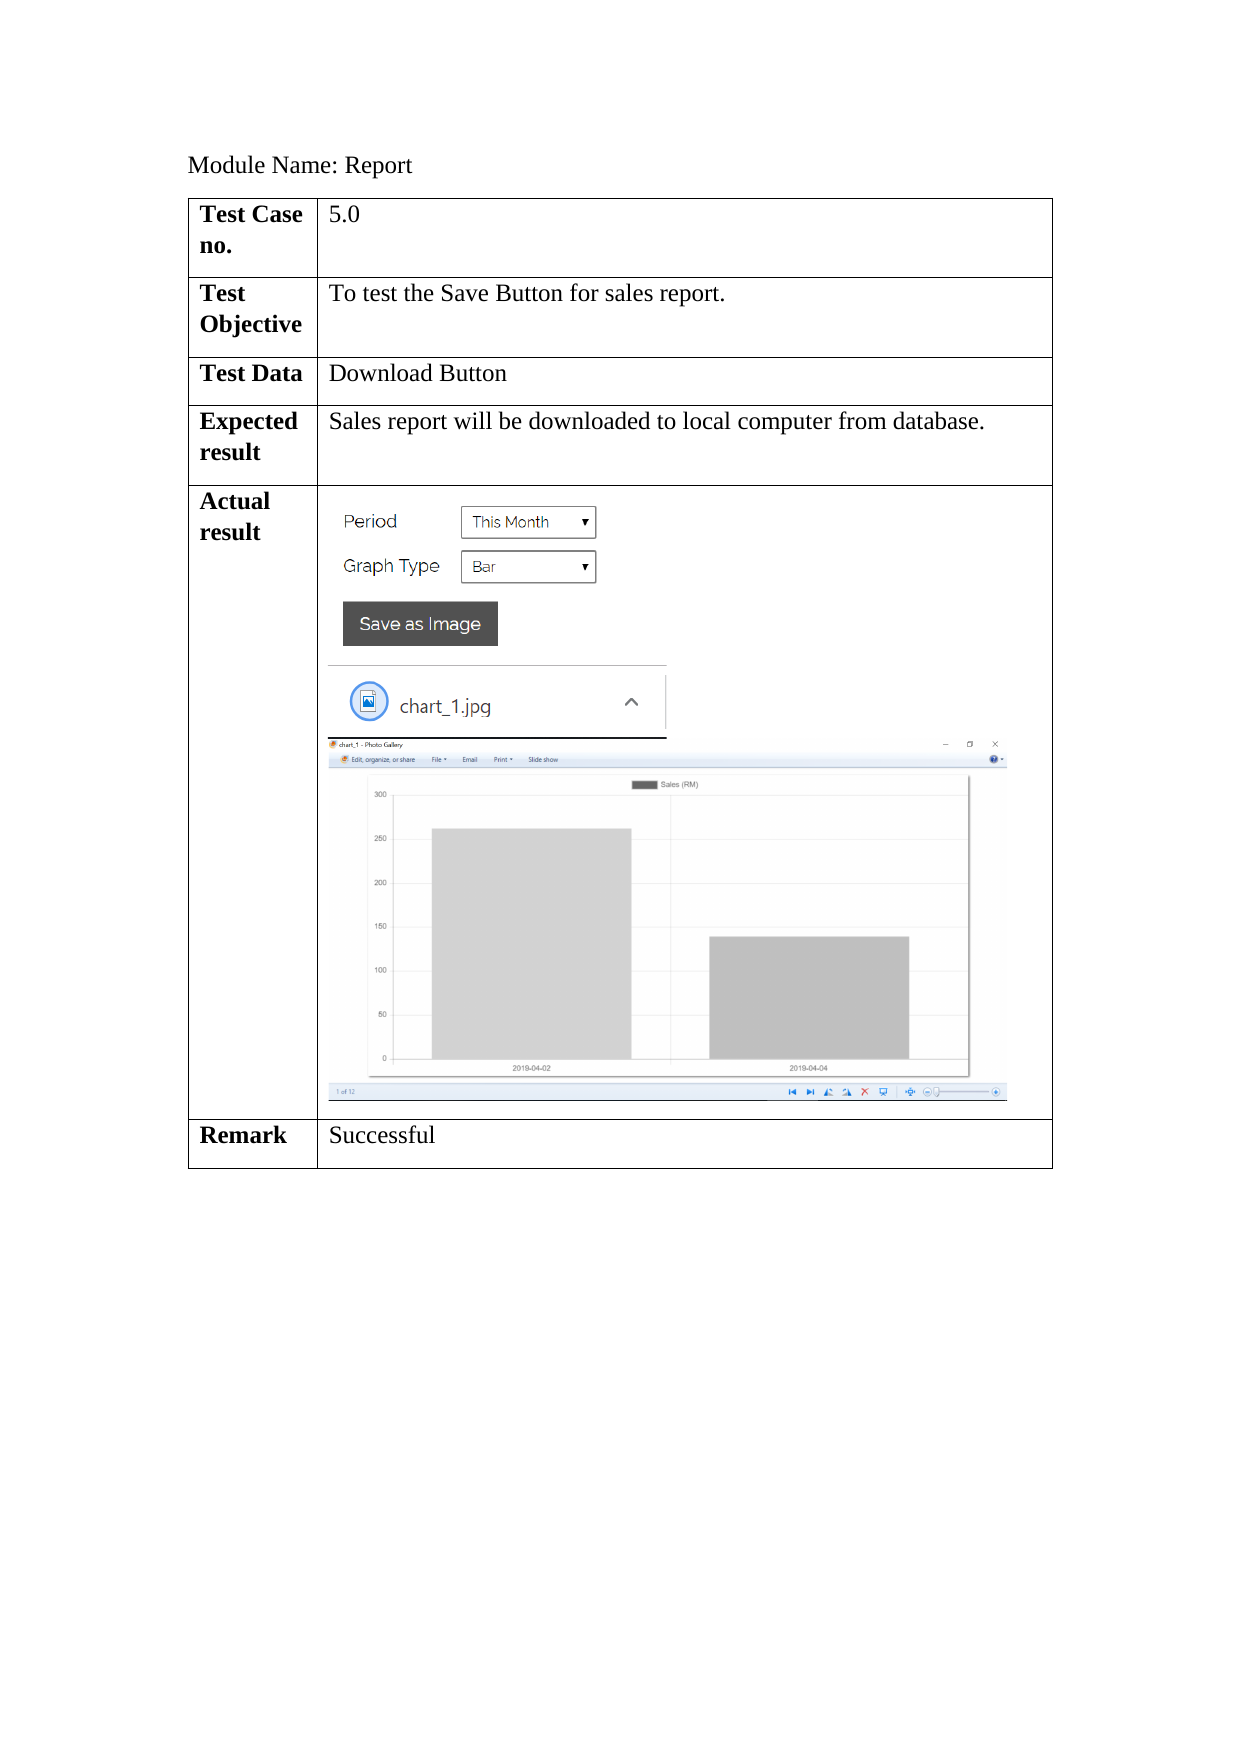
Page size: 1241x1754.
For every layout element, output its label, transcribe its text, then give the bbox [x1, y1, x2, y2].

table_cell Test Objective [189, 278, 317, 357]
table_cell Remark [189, 1120, 317, 1167]
table_cell Download Button [318, 358, 1052, 405]
table_header 5.0 [318, 199, 1052, 277]
table_cell Actual result [189, 486, 317, 1119]
picture [327, 486, 1008, 1101]
table_cell Sales report will be downloaded to local computer from database. [318, 406, 1052, 485]
table_cell [318, 486, 1052, 1119]
table_cell Successful [318, 1120, 1052, 1167]
text Module Name: Report [187, 150, 1053, 179]
table_cell Test Data [189, 358, 317, 405]
table_cell To test the Save Button for sales report. [318, 278, 1052, 357]
table_cell Expected result [189, 406, 317, 485]
table_header Test Case no. [189, 199, 317, 277]
